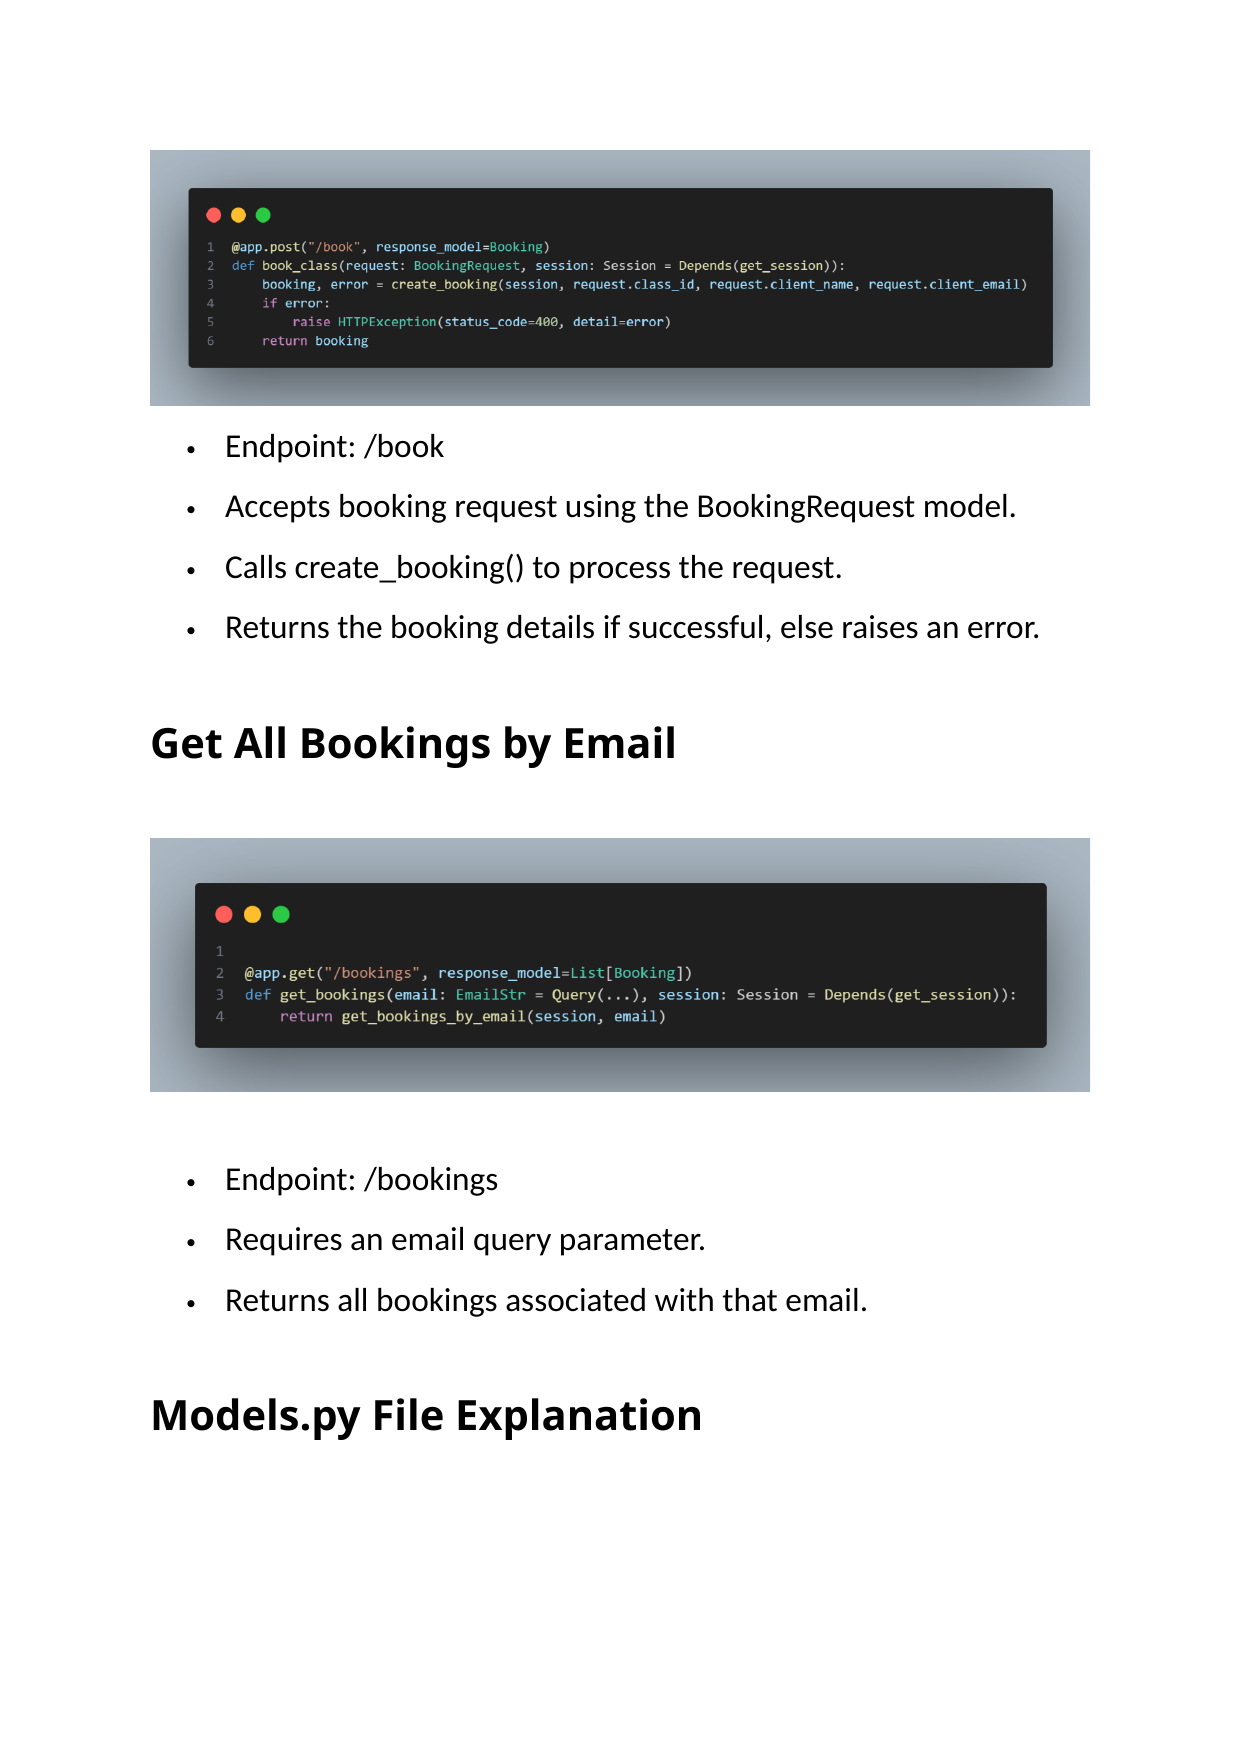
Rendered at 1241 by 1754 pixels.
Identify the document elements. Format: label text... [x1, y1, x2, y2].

text Get All Bookings by Email [150, 714, 1090, 771]
list Endpoint: /book [187, 424, 1090, 465]
list Returns all bookings associated with that email. [187, 1279, 1090, 1319]
text Models.py File Explanation [150, 1386, 1090, 1443]
list Endpoint: /bookings [187, 1157, 1090, 1198]
picture [150, 838, 1091, 1092]
list Calls create_booking() to process the request. [187, 546, 1090, 587]
list Accepts booking request using the BookingRequest model. [187, 485, 1090, 526]
list Requires an email query parameter. [187, 1218, 1090, 1259]
list Returns the booking details if successful, else raises an error. [187, 606, 1090, 647]
picture [150, 150, 1091, 406]
